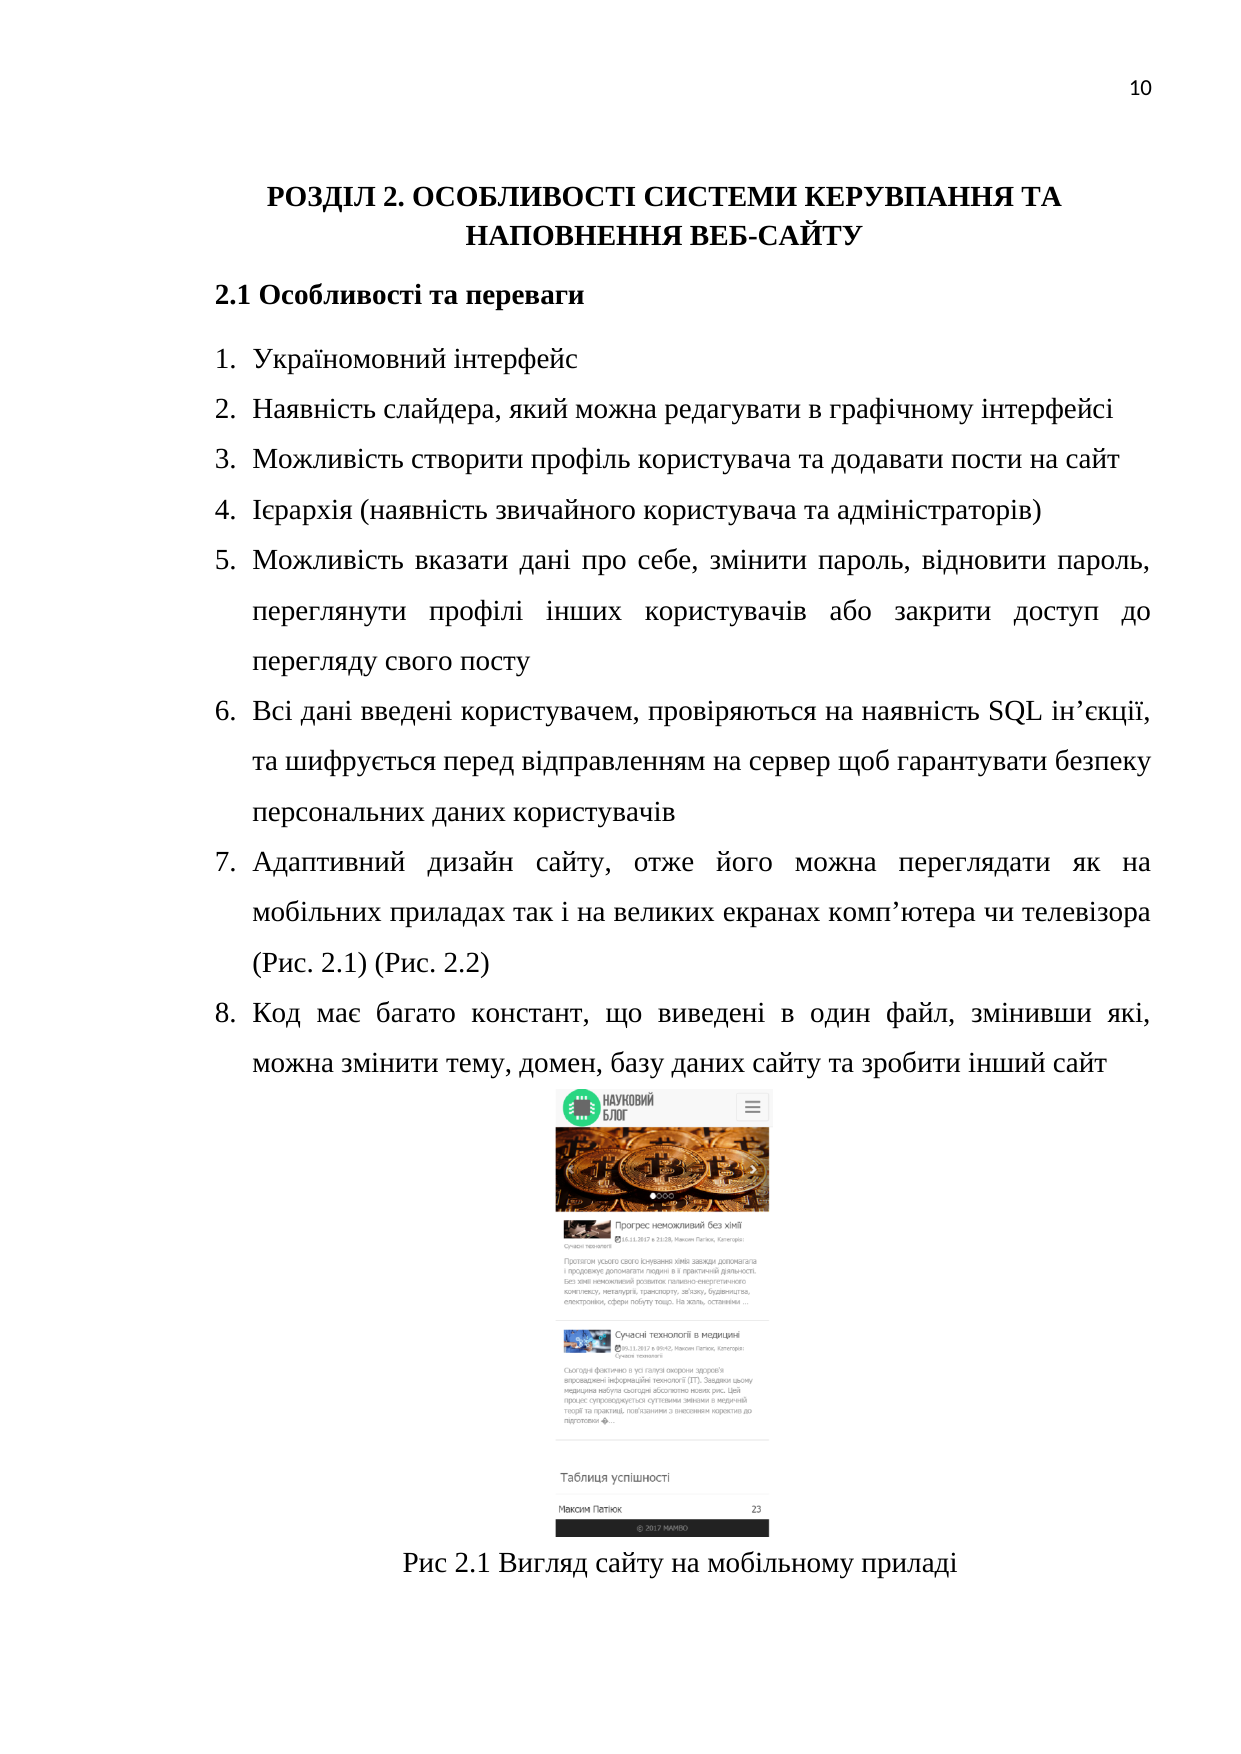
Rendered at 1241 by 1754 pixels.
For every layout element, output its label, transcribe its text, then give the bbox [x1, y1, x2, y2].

list Всі дані введені користувачем, провіряються на наявність SQL ін’єкції, та шифрується перед відправленням на сервер щоб гарантувати безпеку персональних даних користувачів [214, 693, 1152, 827]
list Ієрархія (наявність звичайного користувача та адміністраторів) [214, 492, 1152, 526]
list Код має багато констант, що виведені в один файл, змінивши які, можна змінити тему, домен, базу даних сайту та зробити інший сайт [214, 995, 1152, 1079]
list Україномовний інтерфейс [214, 341, 1152, 374]
list Можливість створити профіль користувача та додавати пости на сайт [214, 442, 1152, 475]
list Можливість вказати дані про себе, змінити пароль, відновити пароль, переглянути профілі інших користувачів або закрити доступ до перегляду свого посту [214, 542, 1152, 676]
picture [555, 1089, 773, 1537]
subtitle РОЗДІЛ 2. ОСОБЛИВОСТІ СИСТЕМИ КЕРУВПАННЯ ТА НАПОВНЕННЯ ВЕБ-САЙТУ [177, 179, 1152, 252]
subtitle 2.1 Особливості та переваги [177, 277, 1152, 311]
list Наявність слайдера, який можна редагувати в графічному інтерфейсі [214, 391, 1152, 425]
list Адаптивний дизайн сайту, отже його можна переглядати як на мобільних приладах так і на великих екранах комп’ютера чи телевізора (Рис. 2.1) (Рис. 2.2) [214, 844, 1152, 978]
